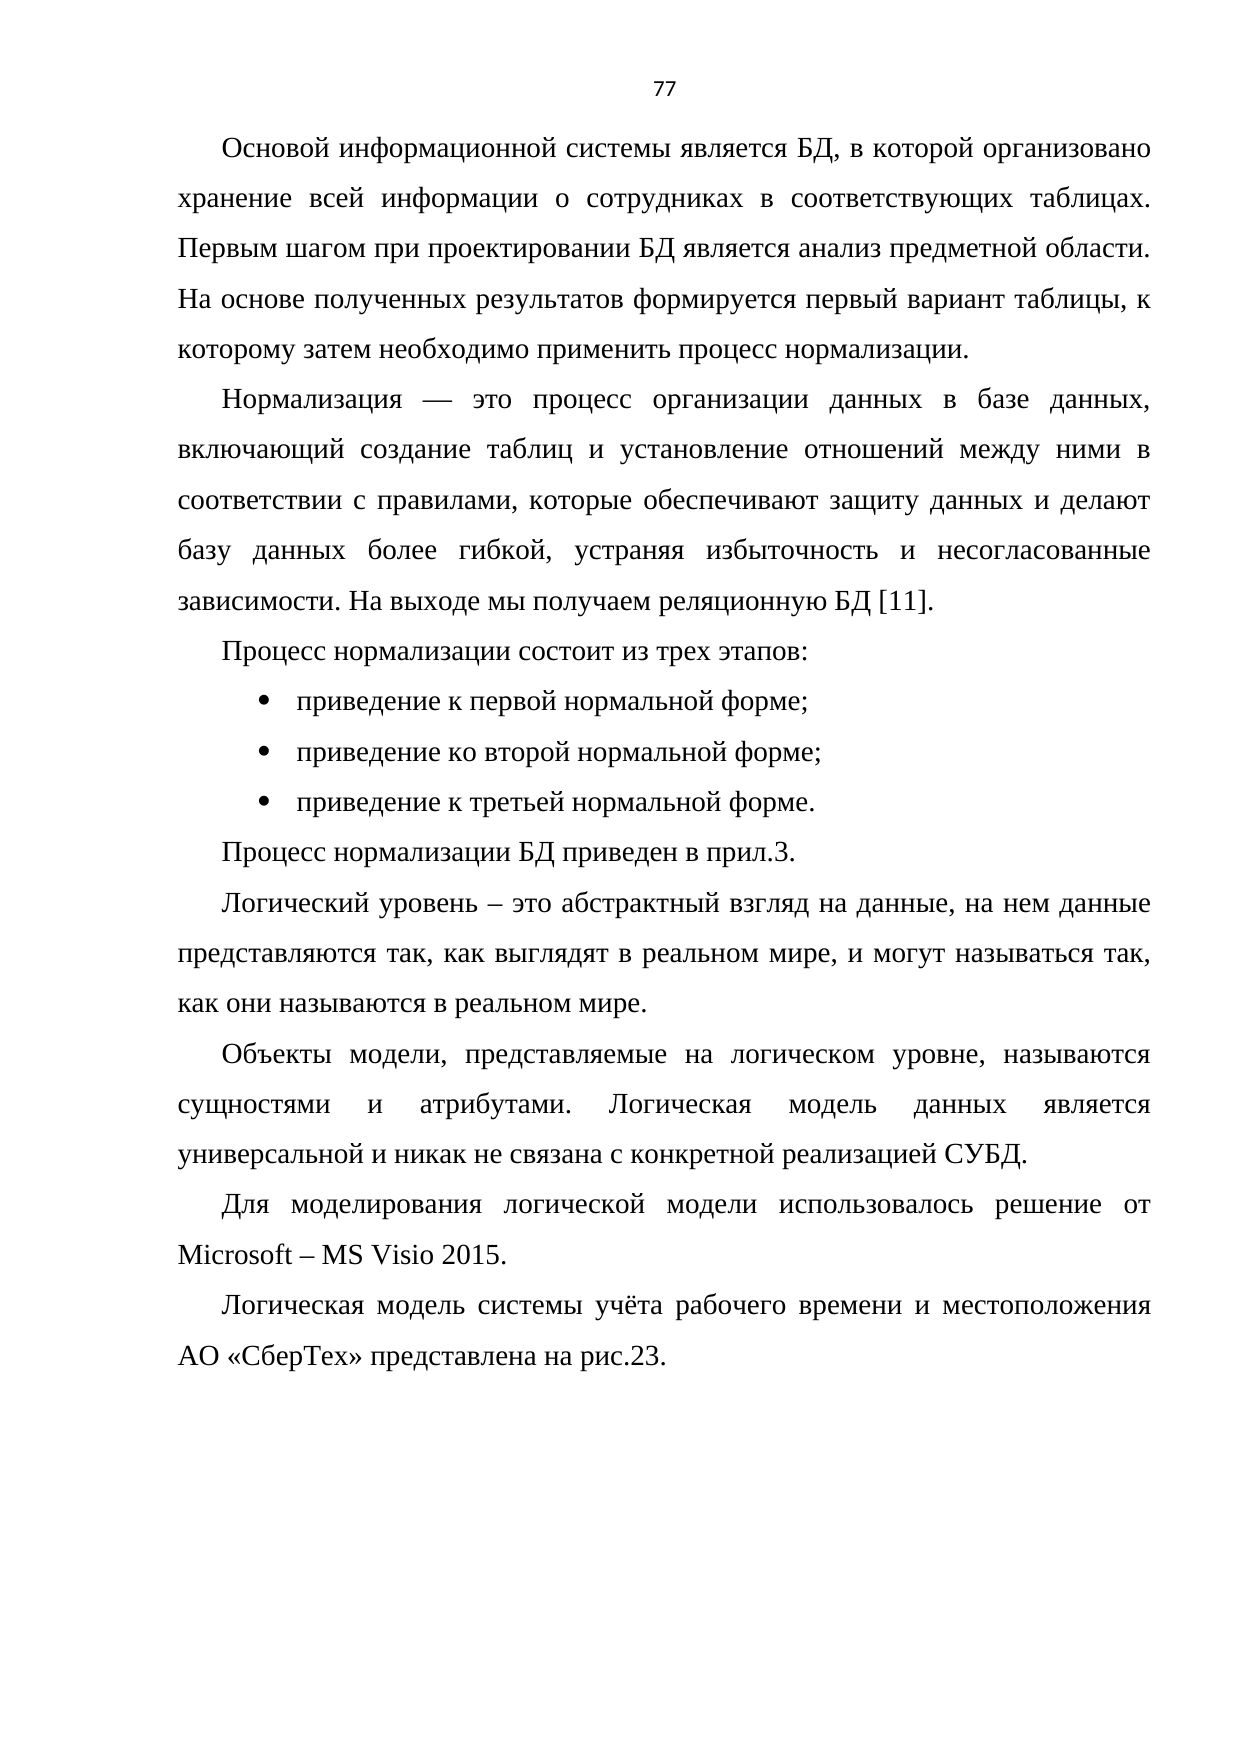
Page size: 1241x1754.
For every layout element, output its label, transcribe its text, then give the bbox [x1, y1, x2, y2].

text Процесс нормализации состоит из трех этапов: [177, 633, 1152, 666]
text Нормализация — это процесс организации данных в базе данных, включающий создание таблиц и установление отношений между ними в соответствии с правилами, которые обеспечивают защиту данных и делают базу данных более гибкой, устраняя избыточность и несогласованные зависимости. На выходе мы получаем реляционную БД [11]. [177, 381, 1152, 616]
list приведение к первой нормальной форме; [259, 683, 1152, 717]
list приведение ко второй нормальной форме; [259, 734, 1152, 767]
text Логическая модель системы учёта рабочего времени и местоположения АО «СберТех» представлена на рис.23. [177, 1287, 1152, 1371]
text Объекты модели, представляемые на логическом уровне, называются сущностями и атрибутами. Логическая модель данных является универсальной и никак не связана с конкретной реализацией СУБД. [177, 1036, 1152, 1170]
text Логический уровень – это абстрактный взгляд на данные, на нем данные представляются так, как выглядят в реальном мире, и могут называться так, как они называются в реальном мире. [177, 885, 1152, 1019]
text Для моделирования логической модели использовалось решение от Microsoft – MS Visio 2015. [177, 1187, 1152, 1271]
text Основой информационной системы является БД, в которой организовано хранение всей информации о сотрудниках в соответствующих таблицах. Первым шагом при проектировании БД является анализ предметной области. На основе полученных результатов формируется первый вариант таблицы, к которому затем необходимо применить процесс нормализации. [177, 130, 1152, 364]
list приведение к третьей нормальной форме. [259, 784, 1152, 818]
text Процесс нормализации БД приведен в прил.3. [177, 834, 1152, 868]
